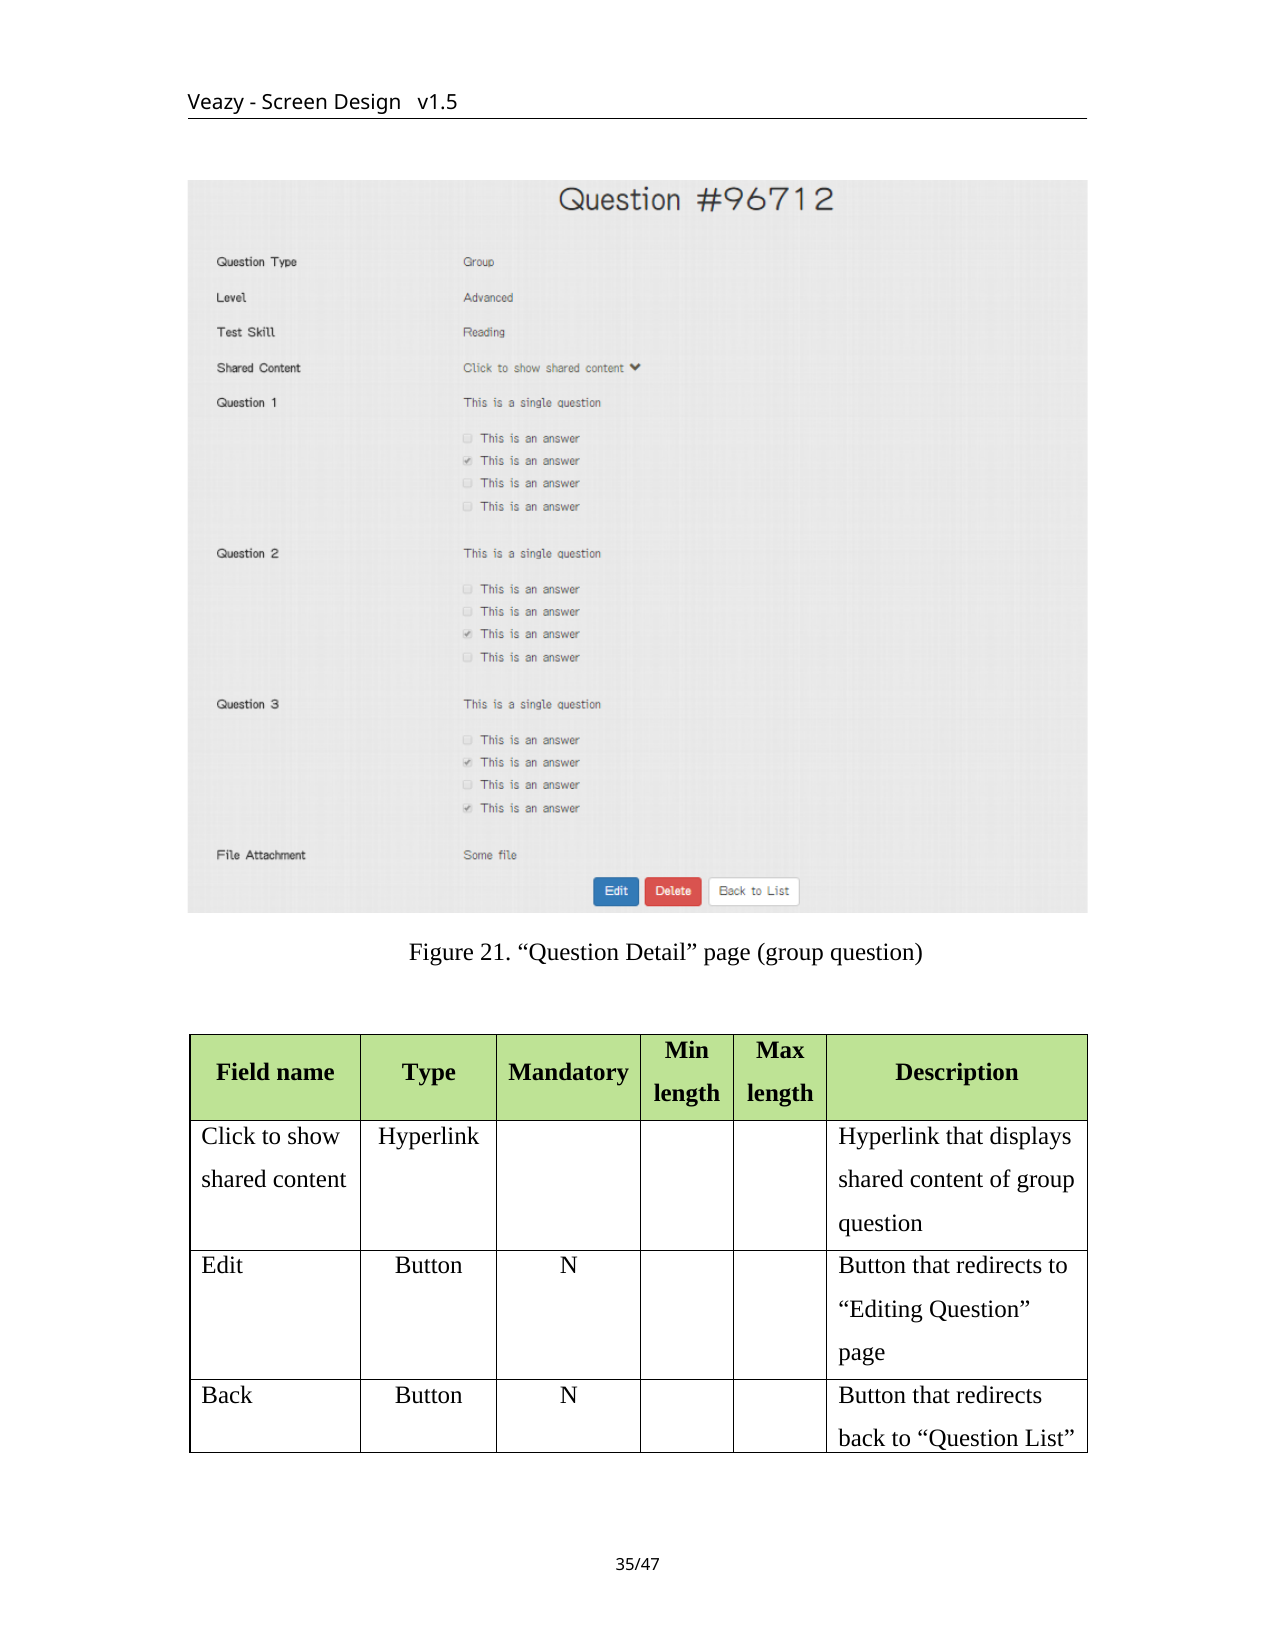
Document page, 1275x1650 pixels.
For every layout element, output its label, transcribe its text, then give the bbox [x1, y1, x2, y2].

text Figure 21. “Question Detail” page (group question) [244, 937, 1087, 966]
table_cell [641, 1121, 733, 1249]
table_cell Button that redirects to “Editing Question” page [827, 1251, 1087, 1379]
table_cell Back [191, 1380, 360, 1452]
table_header Type [361, 1035, 496, 1120]
table_cell [734, 1121, 826, 1249]
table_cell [827, 1380, 1087, 1452]
table_cell Hyperlink that displays shared content of group question [827, 1121, 1087, 1249]
table_cell [497, 1121, 640, 1249]
table_header Mandatory [497, 1035, 640, 1120]
picture [187, 180, 1088, 913]
table_header Description [827, 1035, 1087, 1120]
table_header Min length [641, 1035, 733, 1120]
table_cell [641, 1251, 733, 1379]
table_cell Button [361, 1380, 496, 1452]
table_cell Click to show shared content [191, 1121, 360, 1249]
table_cell Hyperlink [361, 1121, 496, 1249]
table_cell N [497, 1251, 640, 1379]
table_cell [734, 1380, 826, 1452]
table_cell N [497, 1380, 640, 1452]
table_cell Button [361, 1251, 496, 1379]
table_header Field name [191, 1035, 360, 1120]
table_cell [641, 1380, 733, 1452]
table_cell Edit [191, 1251, 360, 1379]
table_cell [734, 1251, 826, 1379]
table_header Max length [734, 1035, 826, 1120]
